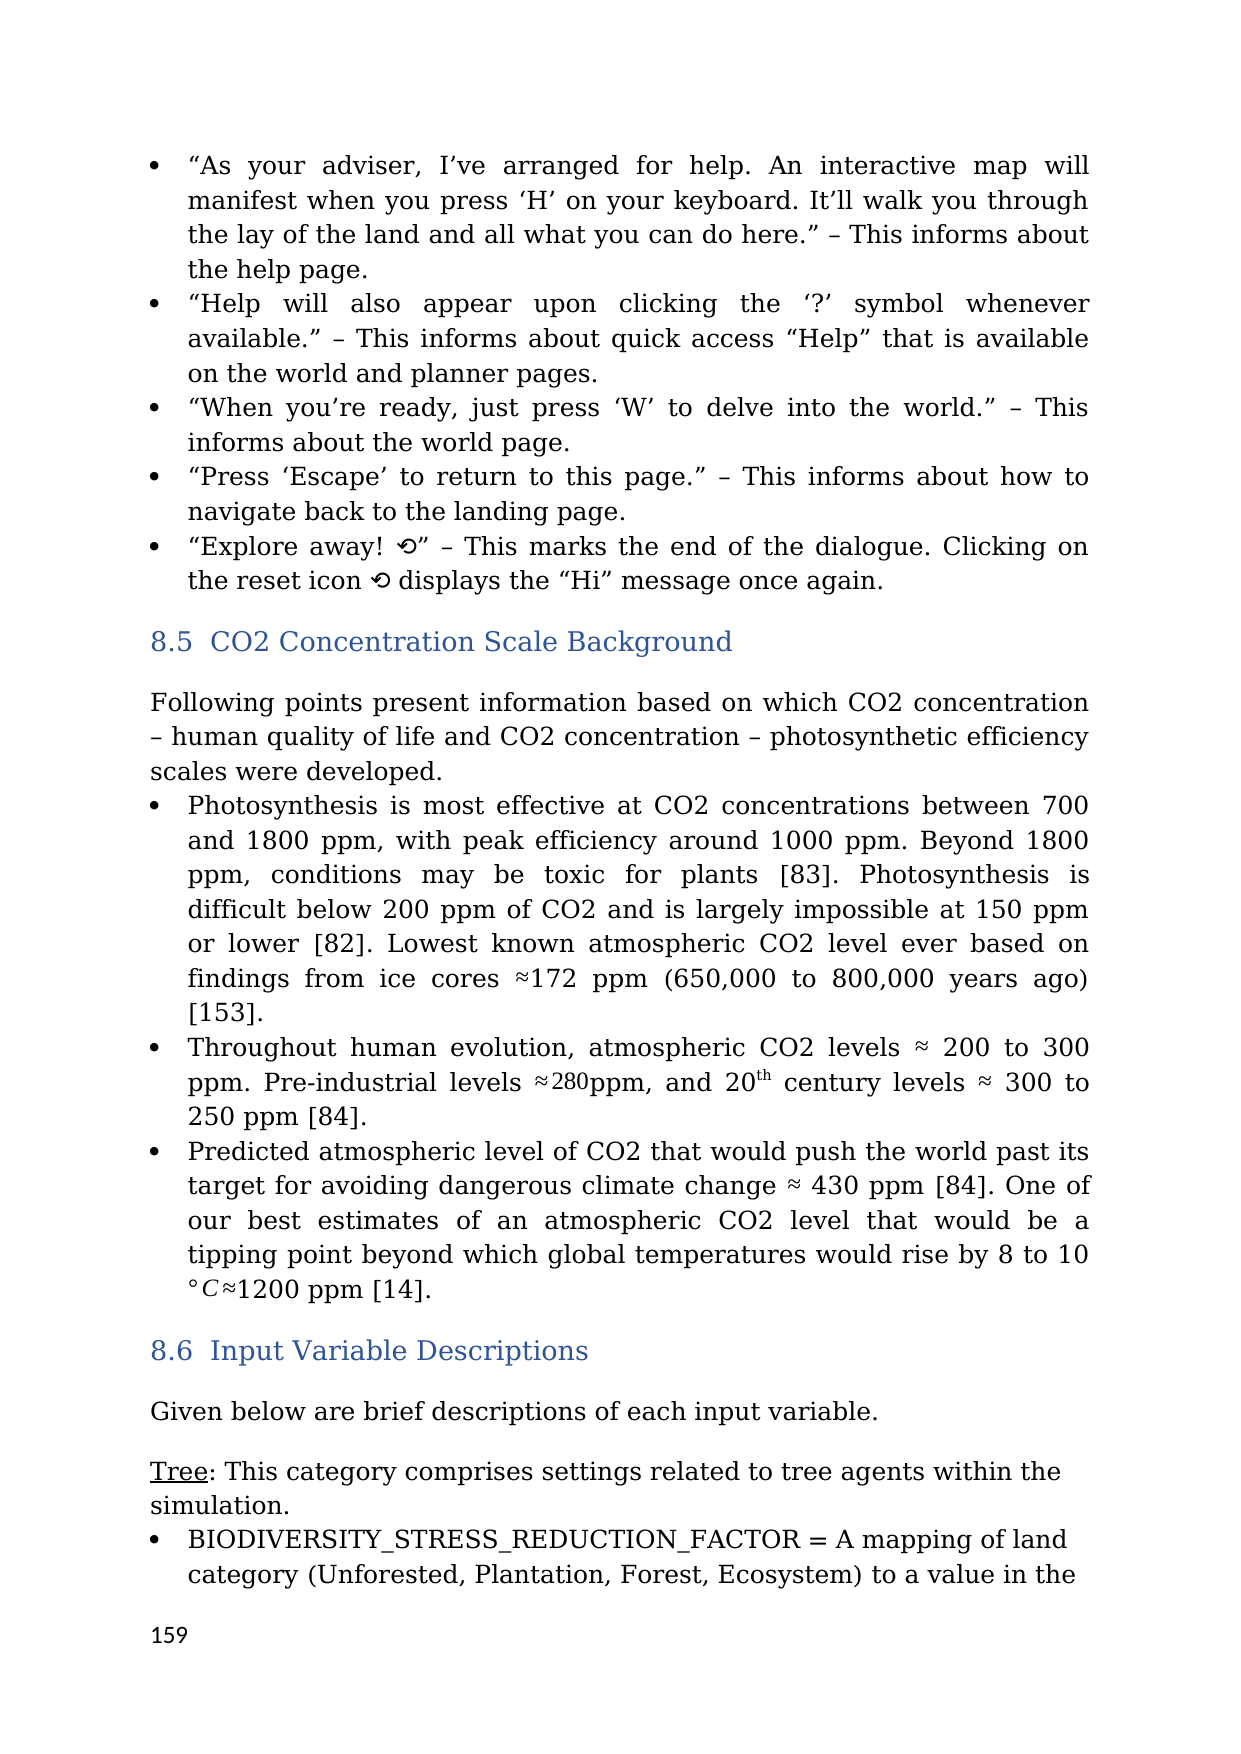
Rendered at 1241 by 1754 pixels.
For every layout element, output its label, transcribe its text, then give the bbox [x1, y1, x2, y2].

text Given below are brief descriptions of each input variable. [150, 1396, 1090, 1426]
list “As your adviser, I’ve arranged for help. An interactive map will manifest when you press ‘H’ on your keyboard. It’ll walk you through the lay of the land and all what you can do here.” – This informs about the help page. [150, 150, 1090, 284]
list Photosynthesis is most effective at CO2 concentrations between 700 and 1800 ppm, with peak efficiency around 1000 ppm. Beyond 1800 ppm, conditions may be toxic for plants [83]. Photosynthesis is difficult below 200 ppm of CO2 and is largely impossible at 150 ppm or lower [82]. Lowest known atmospheric CO2 level ever based on findings from ice cores 172 ppm (650,000 to 800,000 years ago) [153]. [150, 790, 1090, 1027]
subtitle CO2 Concentration Scale Background [150, 624, 1090, 657]
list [150, 1524, 1090, 1589]
list “When you’re ready, just press ‘W’ to delve into the world.” – This informs about the world page. [150, 392, 1090, 456]
list Throughout human evolution, atmospheric CO2 levels 200 to 300 ppm. Pre-industrial levels ppm, and 20th century levels 300 to 250 ppm [84]. [150, 1032, 1090, 1131]
text Tree: This category comprises settings related to tree agents within the simulation. [150, 1455, 1090, 1519]
text Following points present information based on which CO2 concentration – human quality of life and CO2 concentration – photosynthetic efficiency scales were developed. [150, 687, 1090, 786]
subtitle Input Variable Descriptions [150, 1333, 1090, 1366]
list “Press ‘Escape’ to return to this page.” – This informs about how to navigate back to the landing page. [150, 461, 1090, 526]
list Predicted atmospheric level of CO2 that would push the world past its target for avoiding dangerous climate change 430 ppm [84]. One of our best estimates of an atmospheric CO2 level that would be a tipping point beyond which global temperatures would rise by 8 to 10 1200 ppm [14]. [150, 1135, 1090, 1304]
list “Explore away! ⟲” – This marks the end of the dialogue. Clicking on the reset icon ⟲ displays the “Hi” message once again. [150, 530, 1090, 595]
list “Help will also appear upon clicking the ‘?’ symbol whenever available.” – This informs about quick access “Help” that is available on the world and planner pages. [150, 288, 1090, 387]
